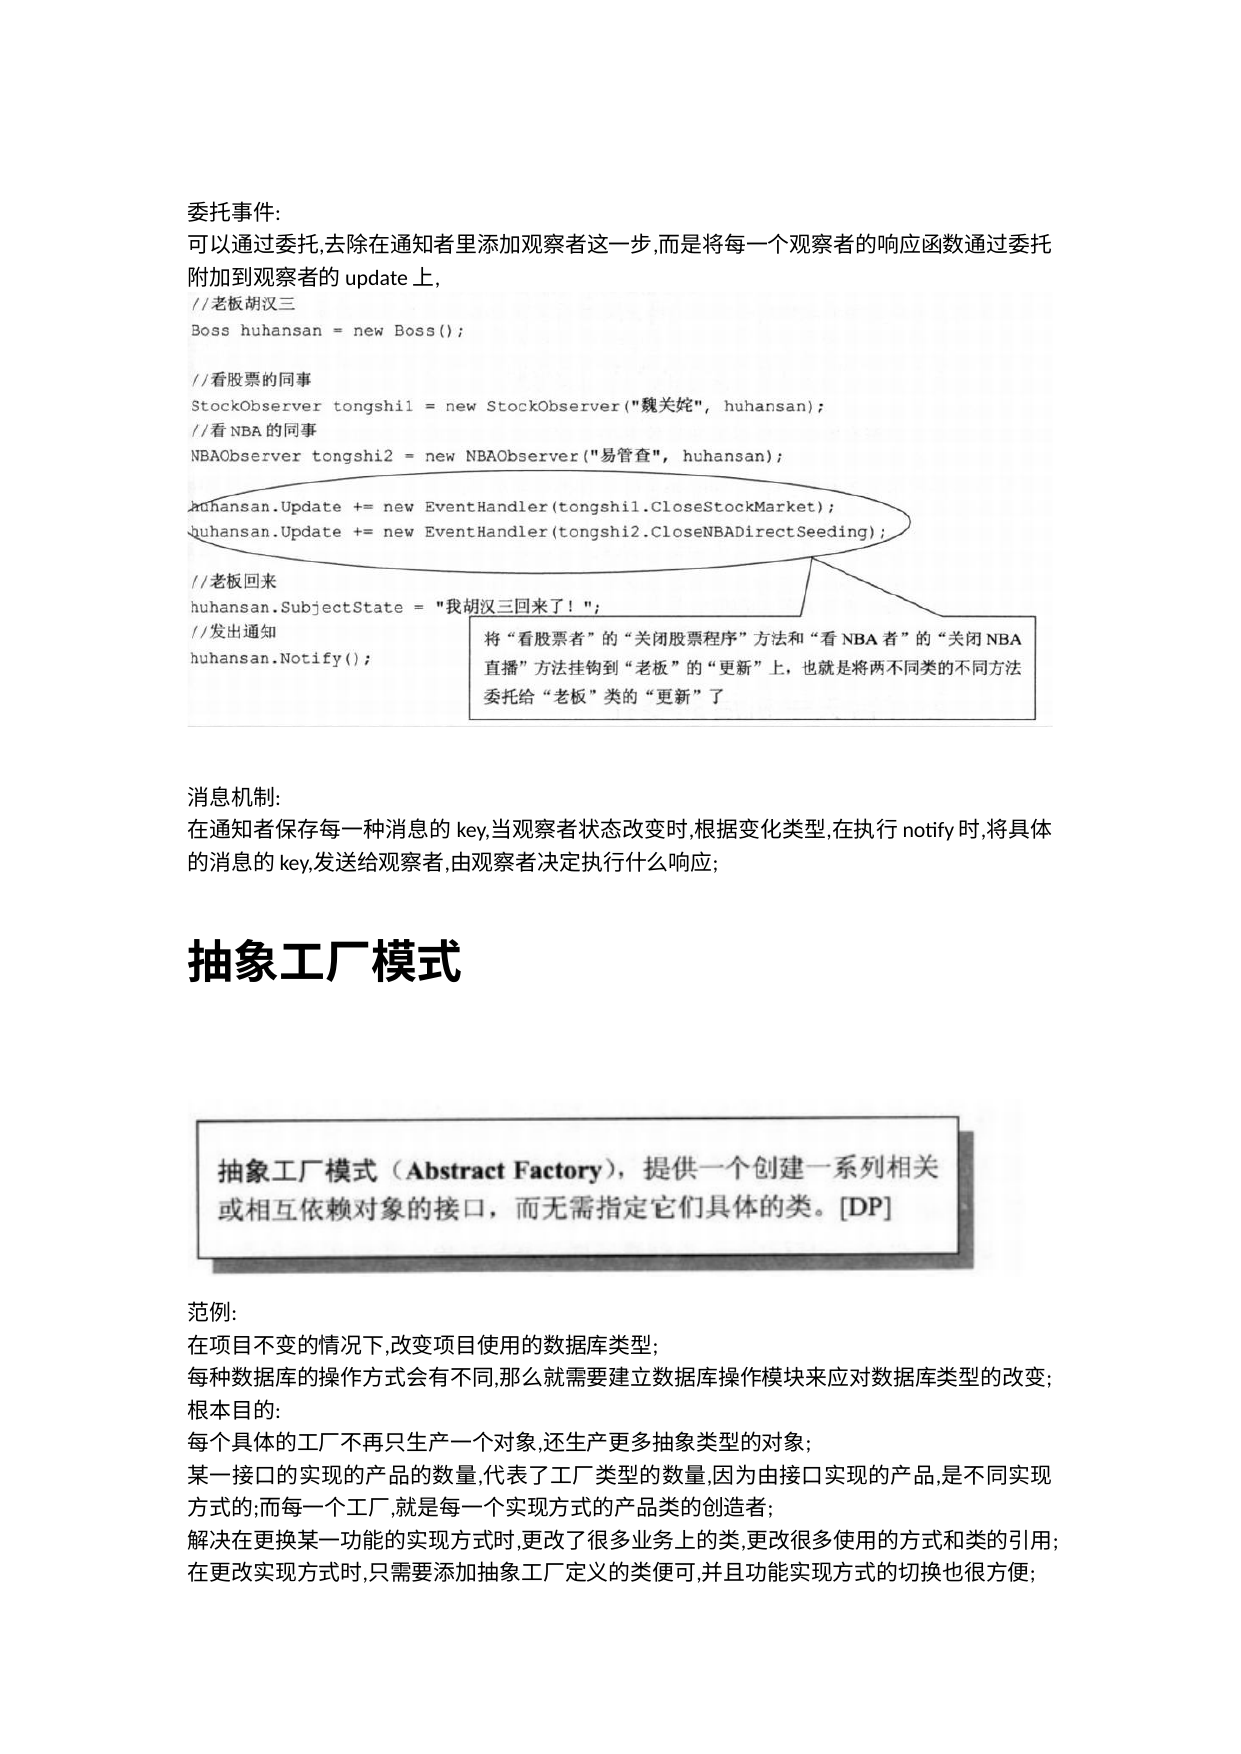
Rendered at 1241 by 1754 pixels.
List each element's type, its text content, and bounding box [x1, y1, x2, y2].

text 每个具体的工厂不再只生产一个对象,还生产更多抽象类型的对象; [187, 1425, 1053, 1457]
text 委托事件: [187, 194, 1053, 227]
text 可以通过委托,去除在通知者里添加观察者这一步,而是将每一个观察者的响应函数通过委托附加到观察者的update 上, [187, 227, 1053, 292]
text 消息机制: [187, 779, 1053, 812]
text 范例: [187, 1295, 1053, 1327]
picture [187, 292, 1053, 727]
text 根本目的: [187, 1392, 1053, 1425]
text 每种数据库的操作方式会有不同,那么就需要建立数据库操作模块来应对数据库类型的改变; [187, 1360, 1053, 1392]
text 解决在更换某一功能的实现方式时,更改了很多业务上的类,更改很多使用的方式和类的引用;在更改实现方式时,只需要添加抽象工厂定义的类便可,并且功能实现方式的切换也很方便; [187, 1522, 1053, 1587]
text 在通知者保存每一种消息的key,当观察者状态改变时,根据变化类型,在执行notify时,将具体的消息的key,发送给观察者,由观察者决定执行什么响应; [187, 812, 1053, 877]
subtitle 抽象工厂模式 [187, 909, 1053, 1007]
text 在项目不变的情况下,改变项目使用的数据库类型; [187, 1327, 1053, 1360]
text 某一接口的实现的产品的数量,代表了工厂类型的数量,因为由接口实现的产品,是不同实现方式的;而每一个工厂,就是每一个实现方式的产品类的创造者; [187, 1457, 1053, 1522]
picture [187, 1099, 1027, 1277]
